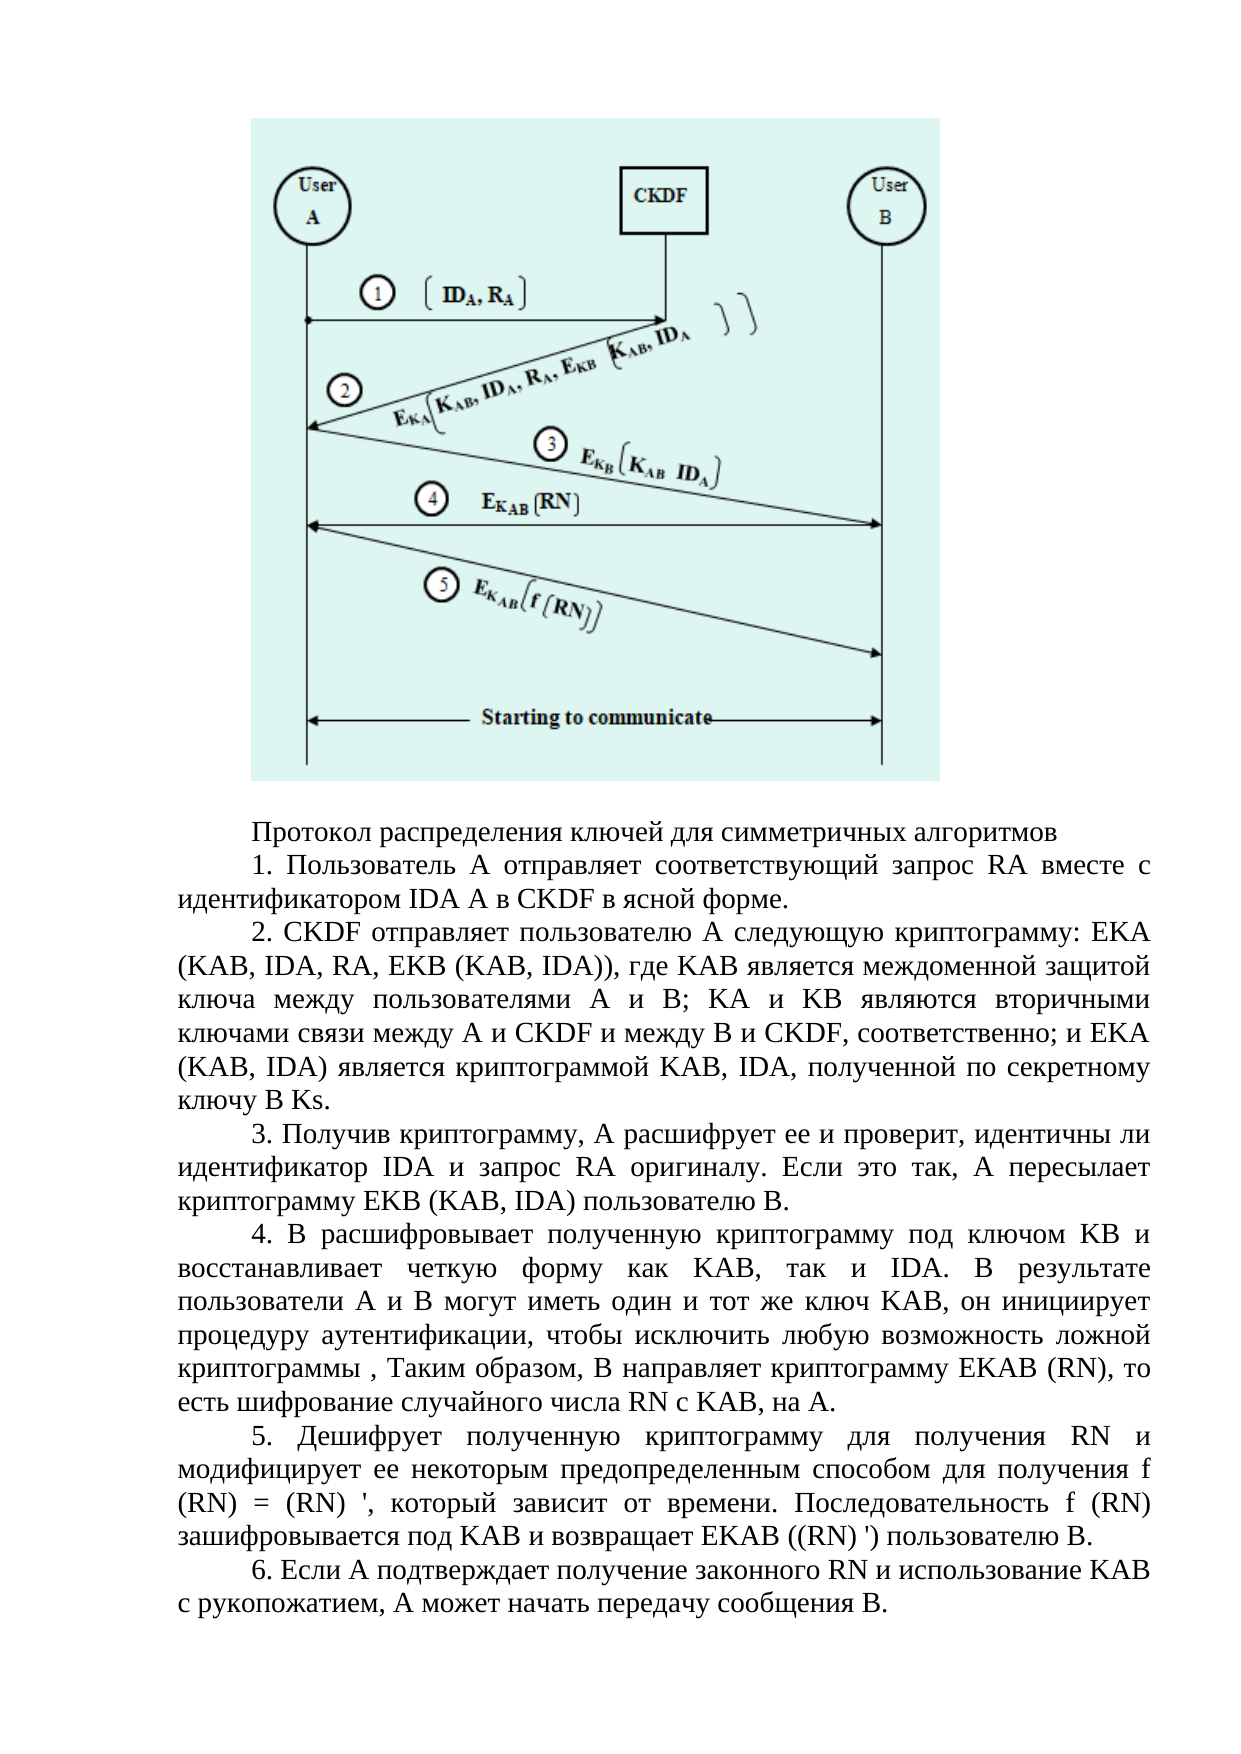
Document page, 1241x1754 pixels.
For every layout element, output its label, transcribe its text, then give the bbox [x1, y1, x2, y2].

text 2. CKDF отправляет пользователю A следующую криптограмму: EKA (KAB, IDA, RA, EKB (KAB, IDA)), где KAB является междоменной защитой ключа между пользователями A и B; KA и KB являются вторичными ключами связи между A и CKDF и между B и CKDF, соответственно; и EKA (KAB, IDA) является криптограммой KAB, IDA, полученной по секретному ключу B Ks. [177, 914, 1152, 1116]
text 4. B расшифровывает полученную криптограмму под ключом KB и восстанавливает четкую форму как KAB, так и IDA. В результате пользователи A и B могут иметь один и тот же ключ KAB, он инициирует процедуру аутентификации, чтобы исключить любую возможность ложной криптограммы , Таким образом, B направляет криптограмму EKAB (RN), то есть шифрование случайного числа RN с KAB, на A. [177, 1216, 1152, 1418]
text 3. Получив криптограмму, A расшифрует ее и проверит, идентичны ли идентификатор IDA и запрос RA оригиналу. Если это так, A пересылает криптограмму EKB (KAB, IDA) пользователю B. [177, 1116, 1152, 1216]
text 6. Если A подтверждает получение законного RN и использование KAB с рукопожатием, A может начать передачу сообщения B. [177, 1552, 1152, 1619]
text 1. Пользователь A отправляет соответствующий запрос RA вместе с идентификатором IDA A в CKDF в ясной форме. [177, 847, 1152, 914]
picture [251, 118, 941, 781]
text 5. Дешифрует полученную криптограмму для получения RN и модифицирует ее некоторым предопределенным способом для получения f (RN) = (RN) ', который зависит от времени. Последовательность f (RN) зашифровывается под KAB и возвращает EKAB ((RN) ') пользователю B. [177, 1418, 1152, 1552]
text Протокол распределения ключей для симметричных алгоритмов [177, 814, 1152, 847]
